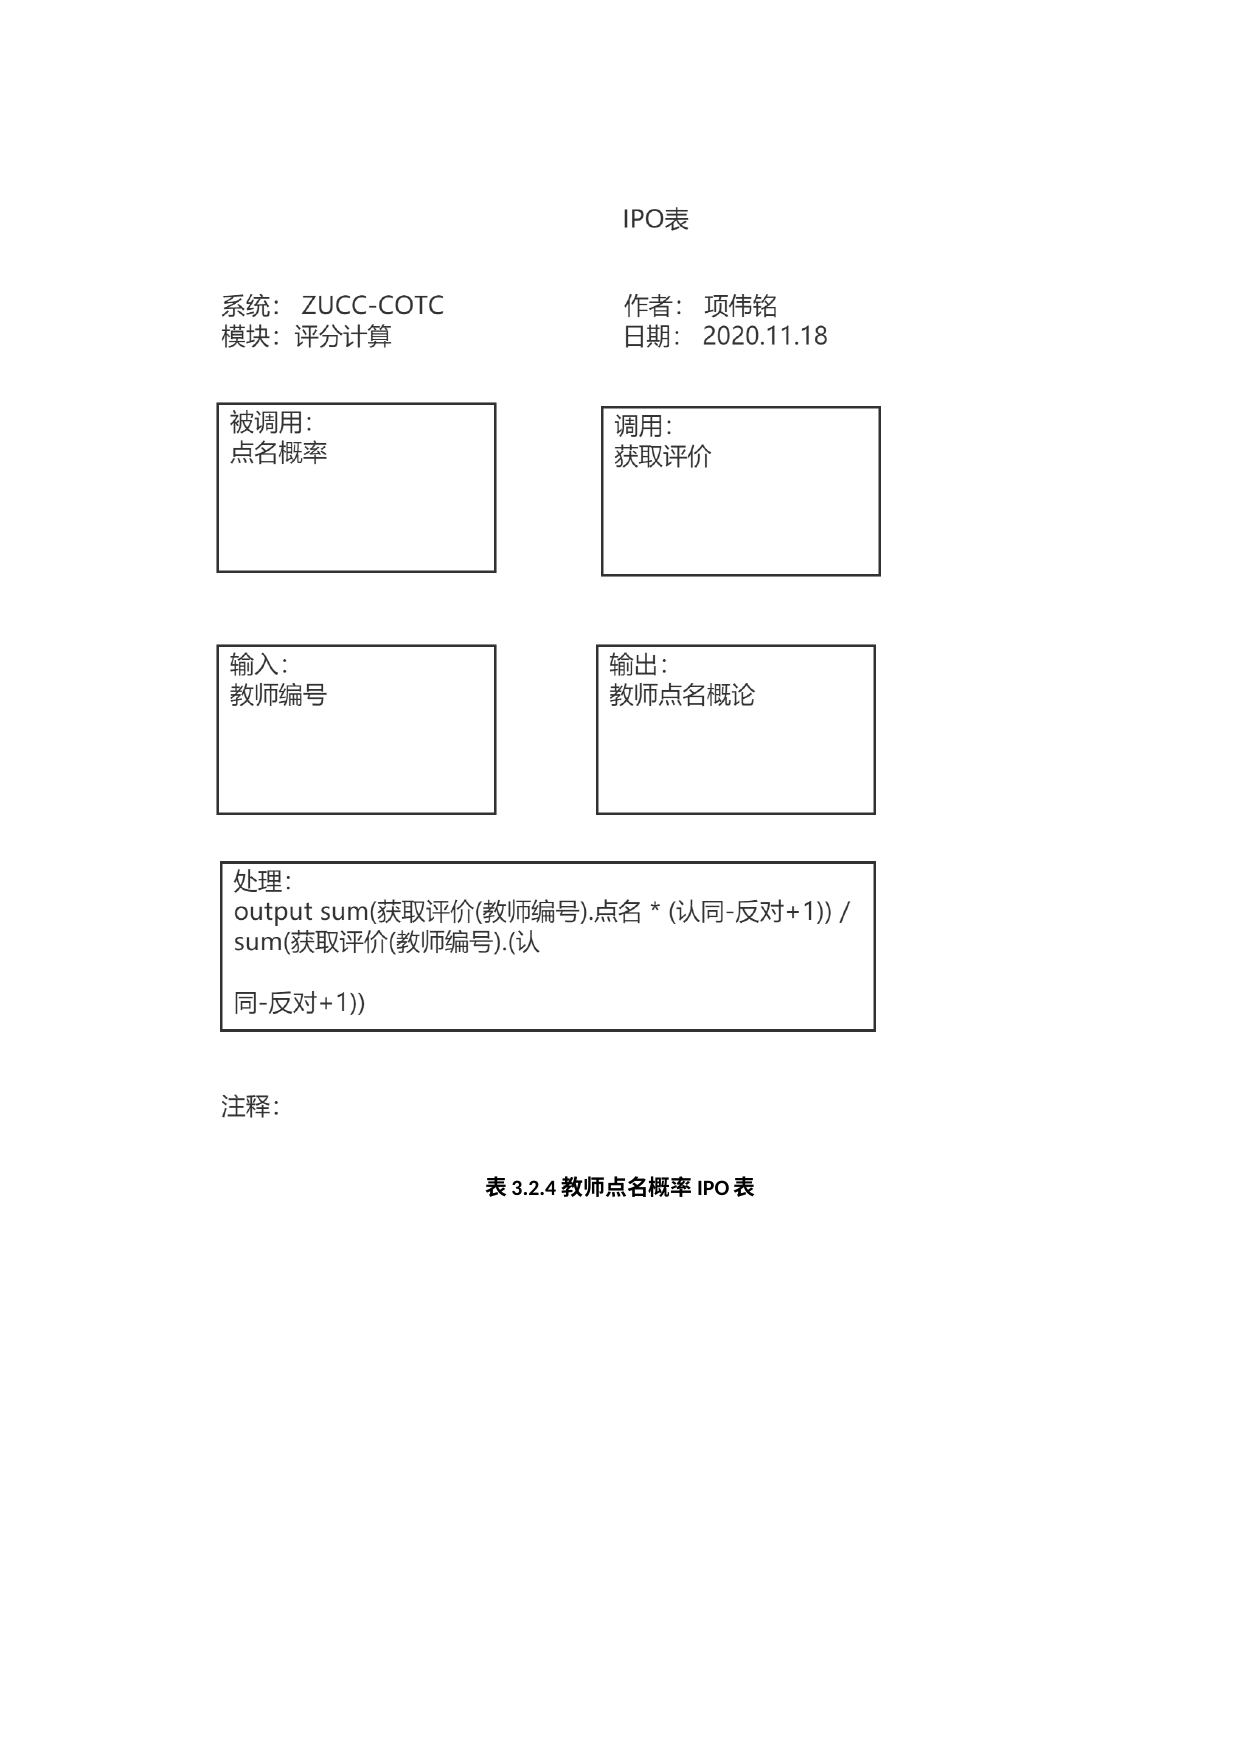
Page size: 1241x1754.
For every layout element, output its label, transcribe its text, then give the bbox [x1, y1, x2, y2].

text 表3.2.4 教师点名概率IPO表 [187, 1169, 1053, 1202]
picture [187, 162, 1052, 1158]
